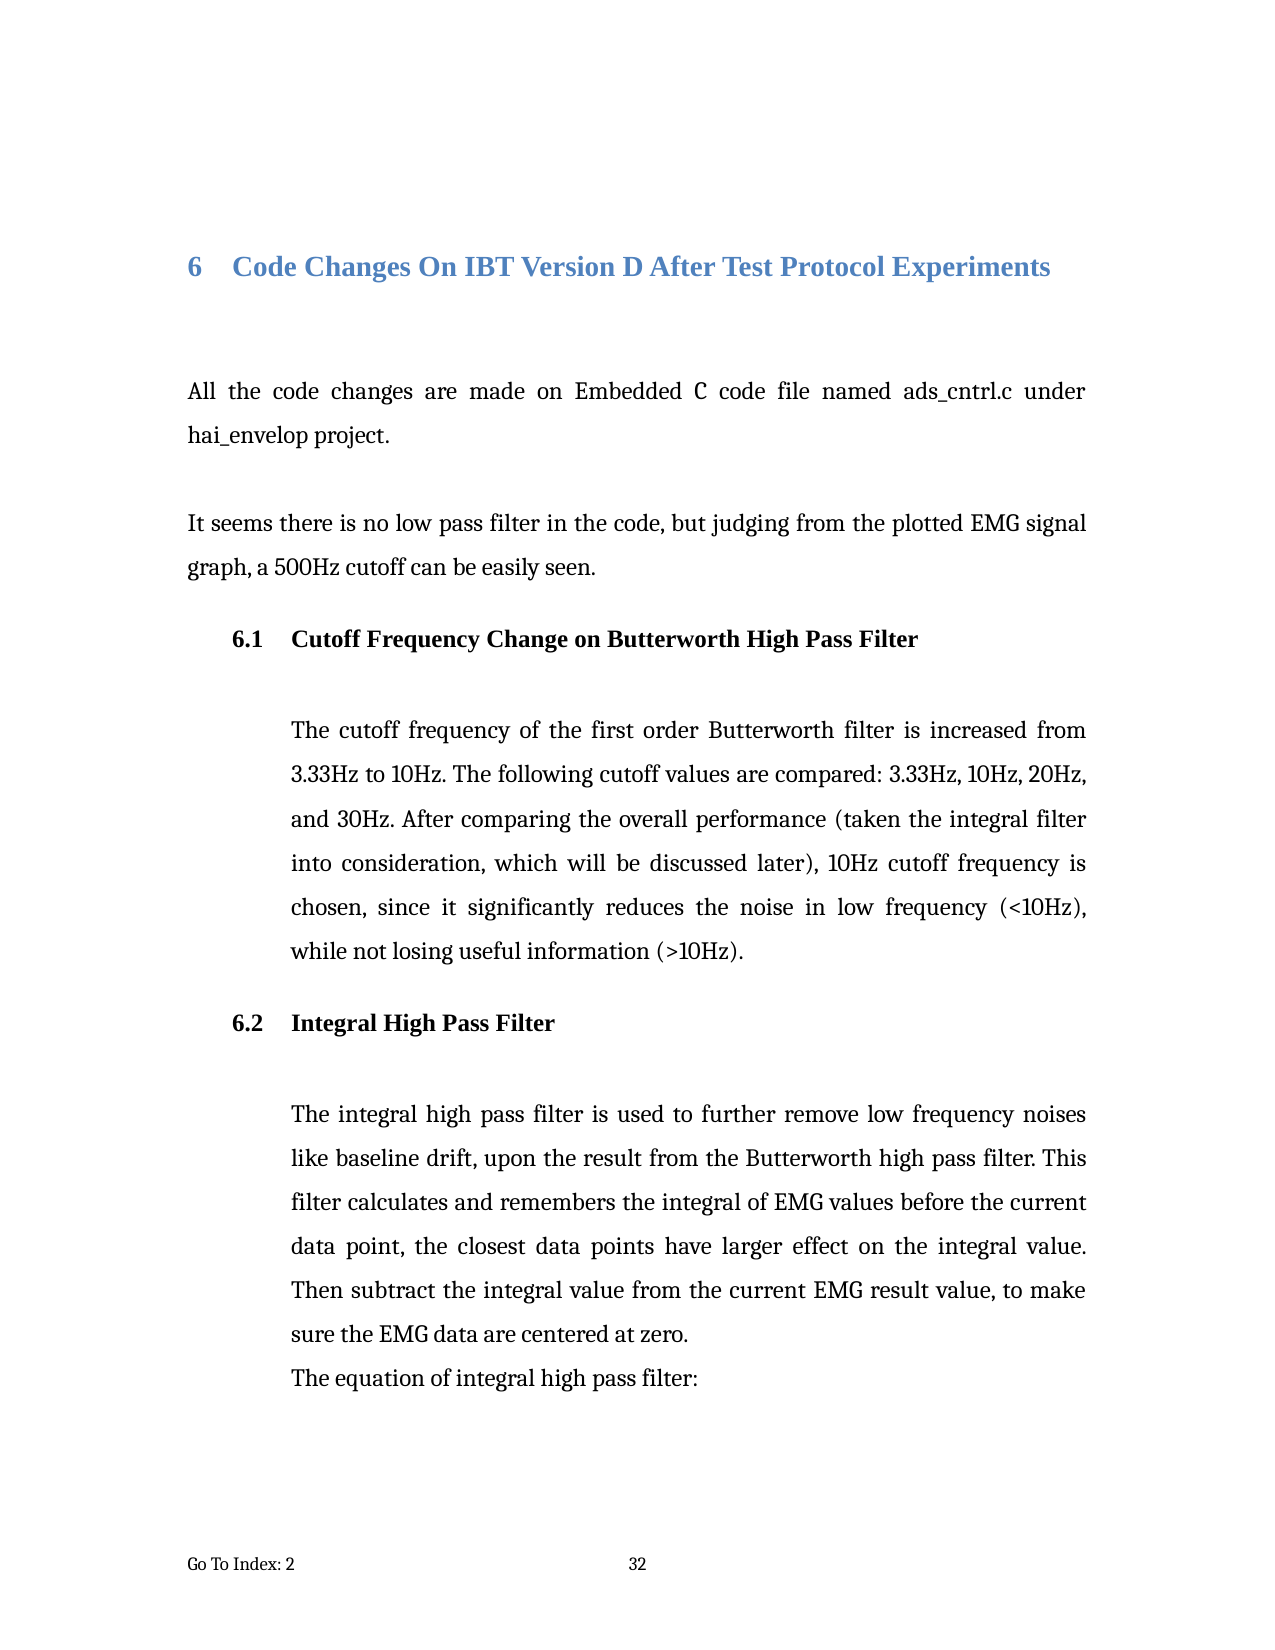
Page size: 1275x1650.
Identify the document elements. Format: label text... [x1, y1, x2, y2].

subtitle Cutoff Frequency Change on Butterworth High Pass Filter [232, 617, 1087, 661]
subtitle Code Changes On IBT Version D After Test Protocol Experiments [187, 243, 1087, 288]
subtitle Integral High Pass Filter [232, 1000, 1087, 1044]
text The equation of integral high pass filter: [291, 1357, 1087, 1401]
text The cutoff frequency of the first order Butterworth filter is increased from 3.33Hz to 10Hz. The following cutoff values are compared: 3.33Hz, 10Hz, 20Hz, and 30Hz. After comparing the overall performance (taken the integral filter into consideration, which will be discussed later), 10Hz cutoff frequency is chosen, since it significantly reduces the noise in low frequency (<10Hz), while not losing useful information (>10Hz). [291, 709, 1087, 973]
text The integral high pass filter is used to further remove low frequency noises like baseline drift, upon the result from the Butterworth high pass filter. This filter calculates and remembers the integral of EMG values before the current data point, the closest data points have larger effect on the integral value. Then subtract the integral value from the current EMG result value, to make sure the EMG data are centered at zero. [291, 1092, 1087, 1357]
text All the code changes are made on Embedded C code file named ads_cntrl.c under hai_envelop project. [187, 369, 1087, 457]
text It seems there is no low pass filter in the code, but judging from the plotted EMG signal graph, a 500Hz cutoff can be easily seen. [187, 501, 1087, 589]
